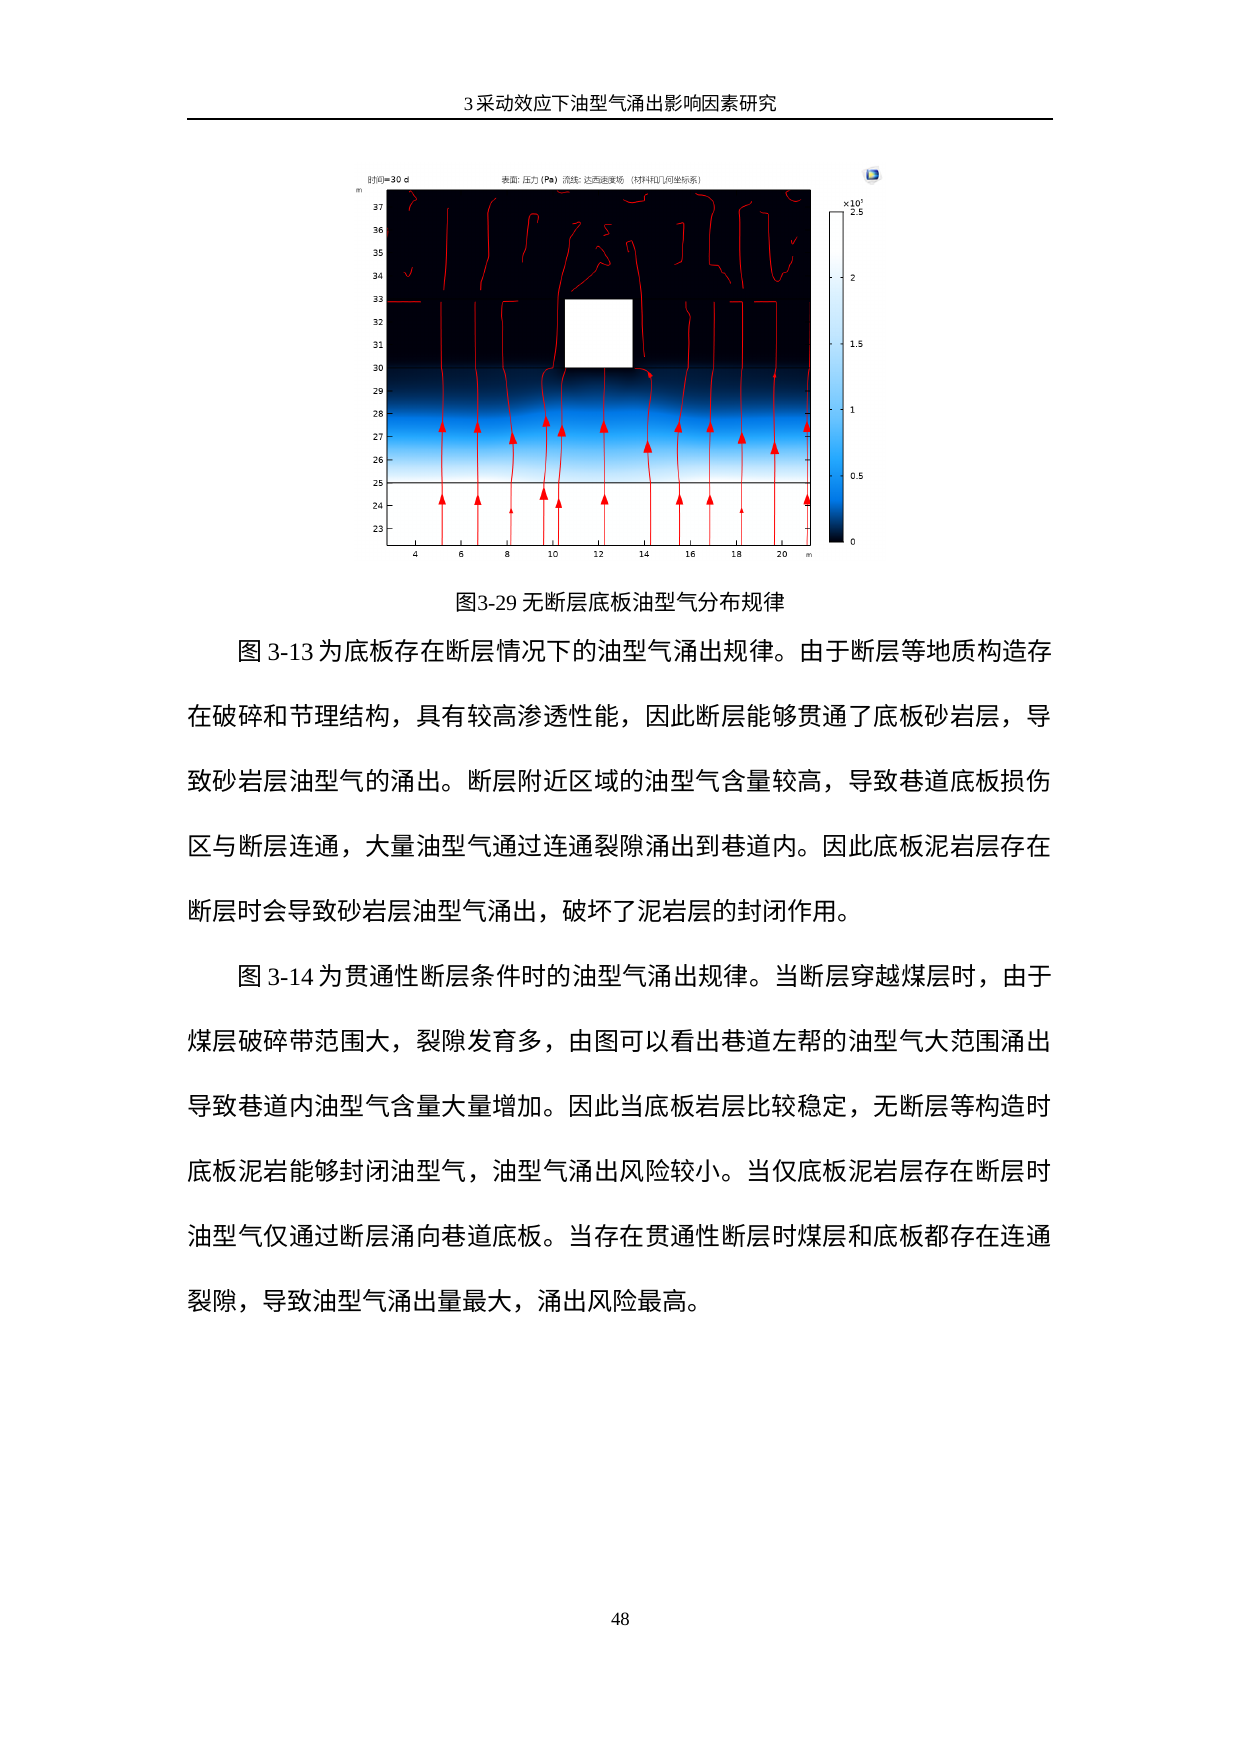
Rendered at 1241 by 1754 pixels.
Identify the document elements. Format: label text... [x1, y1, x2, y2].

text 图3-13为底板存在断层情况下的油型气涌出规律。由于断层等地质构造存在破碎和节理结构，具有较高渗透性能，因此断层能够贯通了底板砂岩层，导致砂岩层油型气的涌出。断层附近区域的油型气含量较高，导致巷道底板损伤区与断层连通，大量油型气通过连通裂隙涌出到巷道内。因此底板泥岩层存在断层时会导致砂岩层油型气涌出，破坏了泥岩层的封闭作用。 [187, 617, 1053, 942]
text 图3-14为贯通性断层条件时的油型气涌出规律。当断层穿越煤层时，由于煤层破碎带范围大，裂隙发育多，由图可以看出巷道左帮的油型气大范围涌出，导致巷道内油型气含量大量增加。因此当底板岩层比较稳定，无断层等构造时，底板泥岩能够封闭油型气，油型气涌出风险较小。当仅底板泥岩层存在断层时，油型气仅通过断层涌向巷道底板。当存在贯通性断层时煤层和底板都存在连通裂隙，导致油型气涌出量最大，涌出风险最高。 [187, 942, 1053, 1332]
picture [354, 162, 886, 561]
